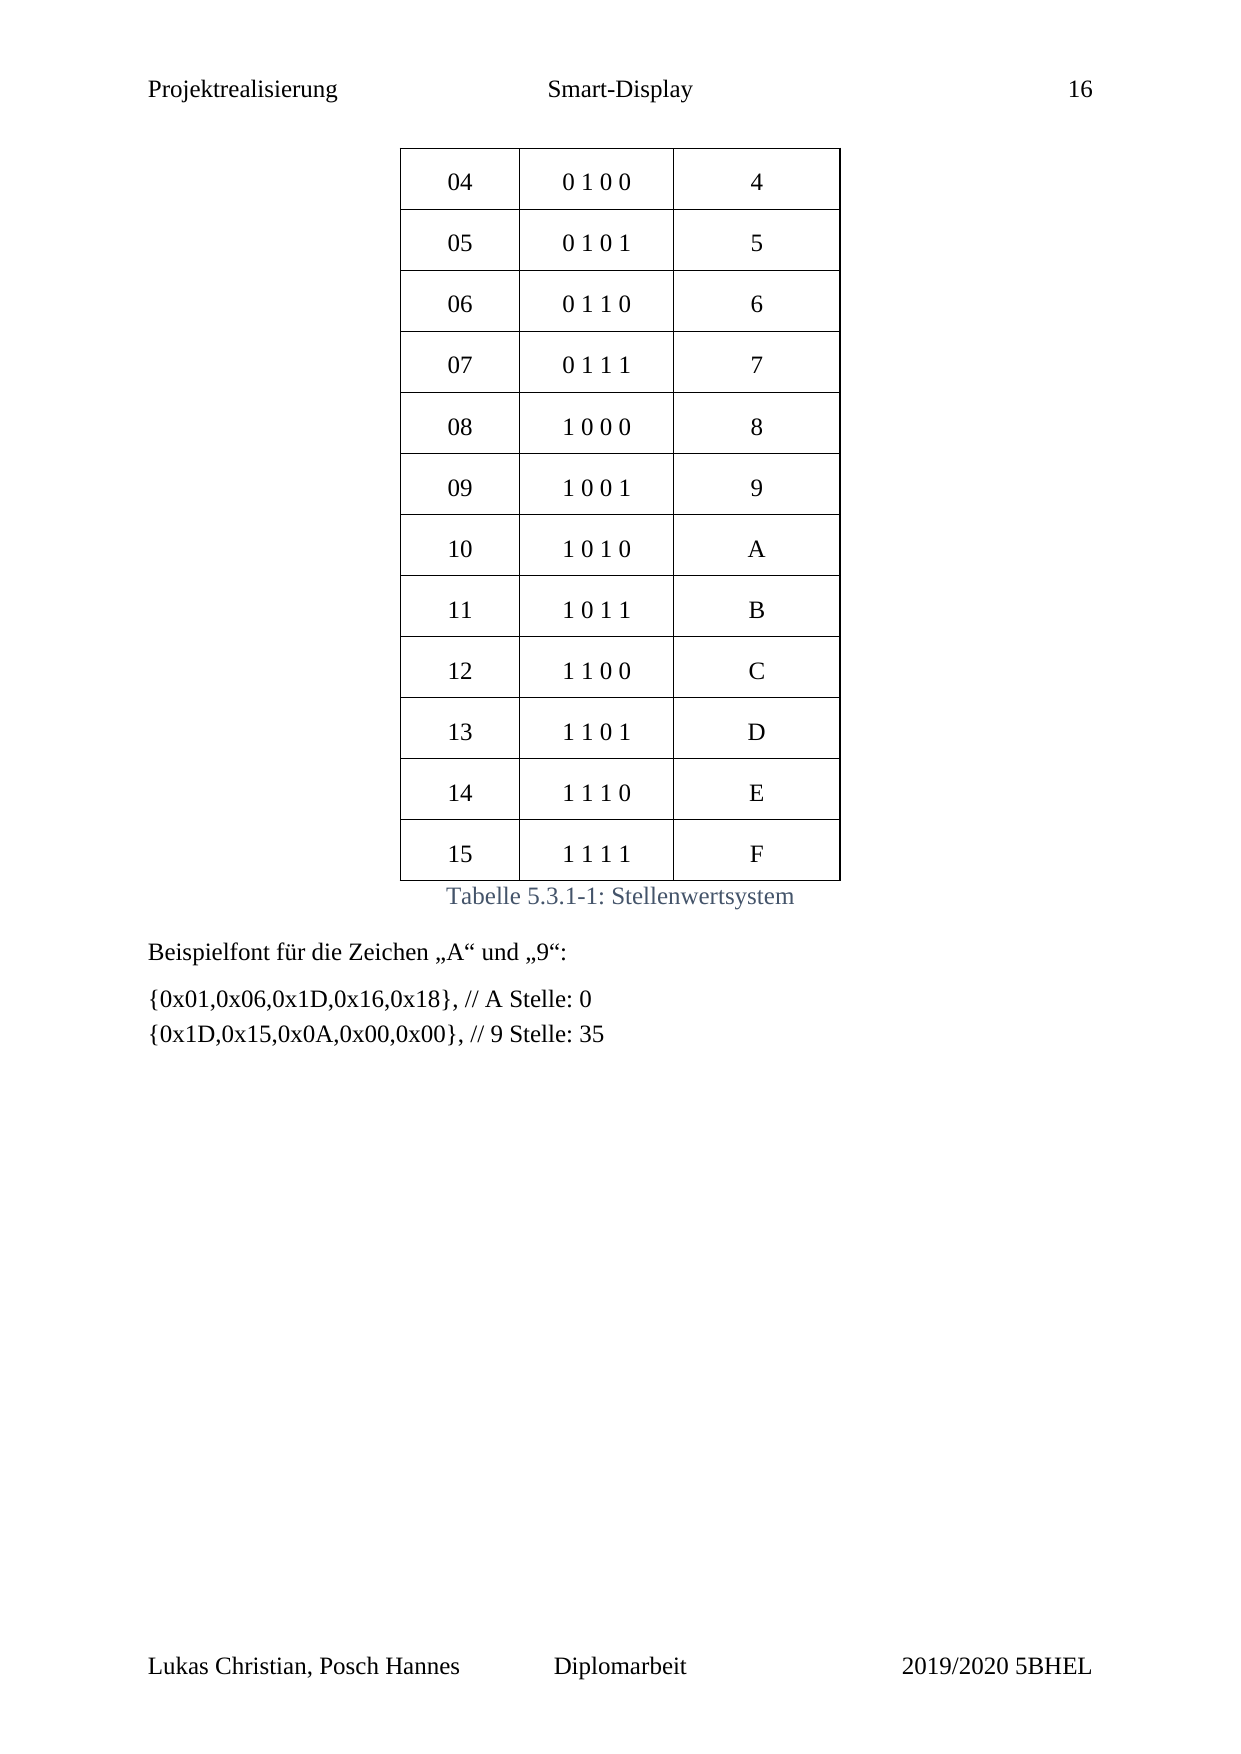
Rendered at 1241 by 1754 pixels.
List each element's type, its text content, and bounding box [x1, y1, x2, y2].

table_cell 06 [401, 271, 519, 331]
table_cell 1 0 0 0 [520, 393, 673, 453]
table_cell D [674, 698, 839, 758]
table_cell 0 1 0 1 [520, 210, 673, 270]
table_cell 12 [401, 637, 519, 697]
table_cell 11 [401, 576, 519, 636]
table_cell 08 [401, 393, 519, 453]
table_cell A [674, 515, 839, 575]
table_cell 4 [674, 149, 839, 209]
table_cell 1 0 1 0 [520, 515, 673, 575]
text Beispielfont für die Zeichen „A“ und „9“: [148, 931, 1093, 966]
table_cell 1 1 1 1 [520, 820, 673, 880]
table_cell 6 [674, 271, 839, 331]
table_cell 1 1 0 0 [520, 637, 673, 697]
table_cell 05 [401, 210, 519, 270]
table_cell E [674, 759, 839, 819]
table_cell 0 1 1 0 [520, 271, 673, 331]
table_cell 14 [401, 759, 519, 819]
text {0x01,0x06,0x1D,0x16,0x18}, // A Stelle: 0 {0x1D,0x15,0x0A,0x00,0x00}, // 9 Stelle: 35 [148, 978, 1093, 1048]
table_cell 1 1 0 1 [520, 698, 673, 758]
table_cell 09 [401, 454, 519, 514]
table_cell 04 [401, 149, 519, 209]
table_cell 07 [401, 332, 519, 392]
table_cell 1 0 1 1 [520, 576, 673, 636]
table_cell 5 [674, 210, 839, 270]
table_cell 15 [401, 820, 519, 880]
table_cell C [674, 637, 839, 697]
table_cell 7 [674, 332, 839, 392]
table_cell 13 [401, 698, 519, 758]
table_cell 0 1 1 1 [520, 332, 673, 392]
table_cell 10 [401, 515, 519, 575]
table_cell B [674, 576, 839, 636]
table_cell 1 0 0 1 [520, 454, 673, 514]
table_cell 0 1 0 0 [520, 149, 673, 209]
table_cell F [674, 820, 839, 880]
table_cell 9 [674, 454, 839, 514]
table_cell 8 [674, 393, 839, 453]
table_cell 1 1 1 0 [520, 759, 673, 819]
